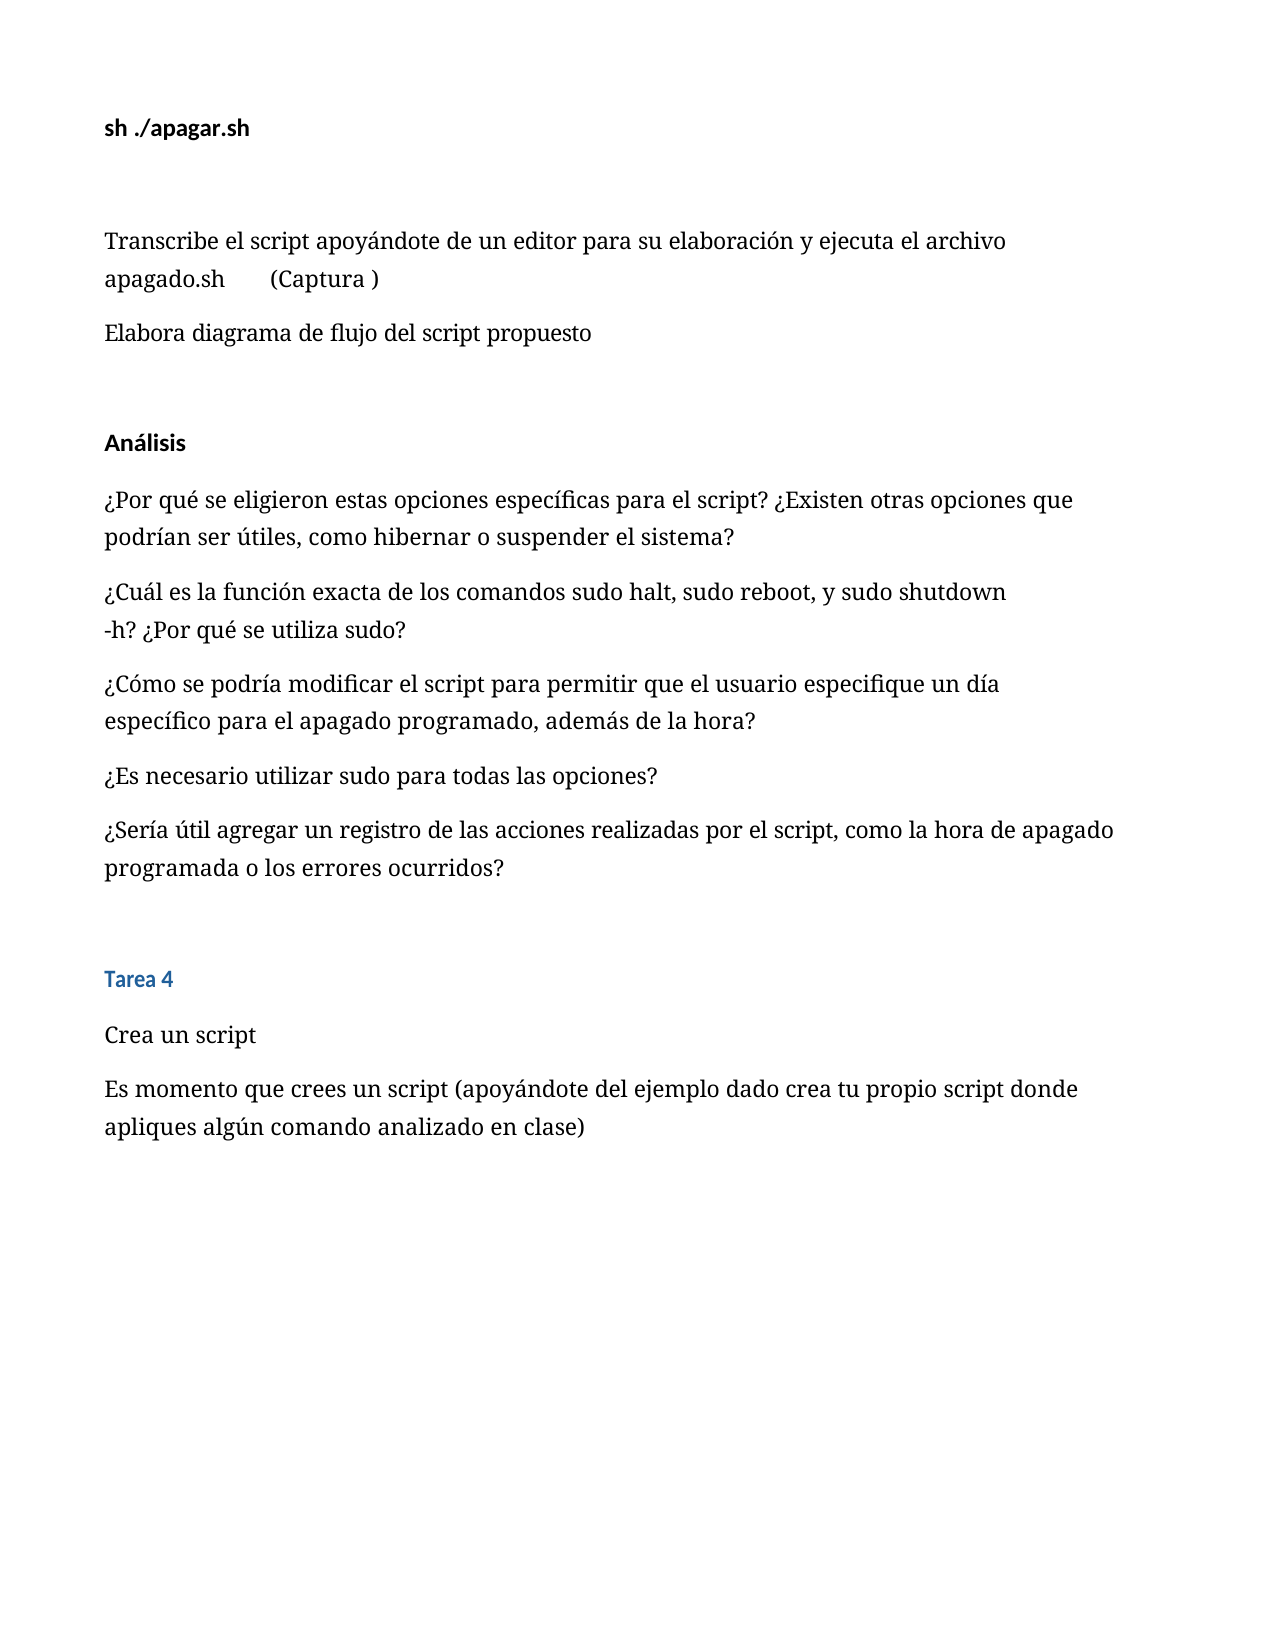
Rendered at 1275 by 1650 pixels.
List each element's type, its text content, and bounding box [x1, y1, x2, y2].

text sh ./apagar.sh [104, 112, 1200, 143]
text Tarea 4 [104, 963, 1200, 993]
text Transcribe el script apoyándote de un editor para su elaboración y ejecuta el archivo apagado.sh (Captura ) [104, 225, 1111, 294]
text ¿Cuál es la función exacta de los comandos sudo halt, sudo reboot, y sudo shutdown [104, 576, 1200, 607]
text Es momento que crees un script (apoyándote del ejemplo dado crea tu propio script donde apliques algún comando analizado en clase) [104, 1073, 1118, 1142]
text ¿Cómo se podría modificar el script para permitir que el usuario especifique un día específico para el apagado programado, además de la hora? [104, 667, 1098, 737]
text -h? ¿Por qué se utiliza sudo? [104, 613, 1200, 645]
text ¿Sería útil agregar un registro de las acciones realizadas por el script, como la hora de apagado programada o los errores ocurridos? [104, 814, 1200, 883]
text Análisis [104, 428, 1200, 458]
text ¿Es necesario utilizar sudo para todas las opciones? [104, 760, 1200, 791]
text Elabora diagrama de flujo del script propuesto [104, 317, 1200, 348]
text Crea un script [104, 1018, 1200, 1050]
text ¿Por qué se eligieron estas opciones específicas para el script? ¿Existen otras opciones que podrían ser útiles, como hibernar o suspender el sistema? [104, 483, 1126, 553]
